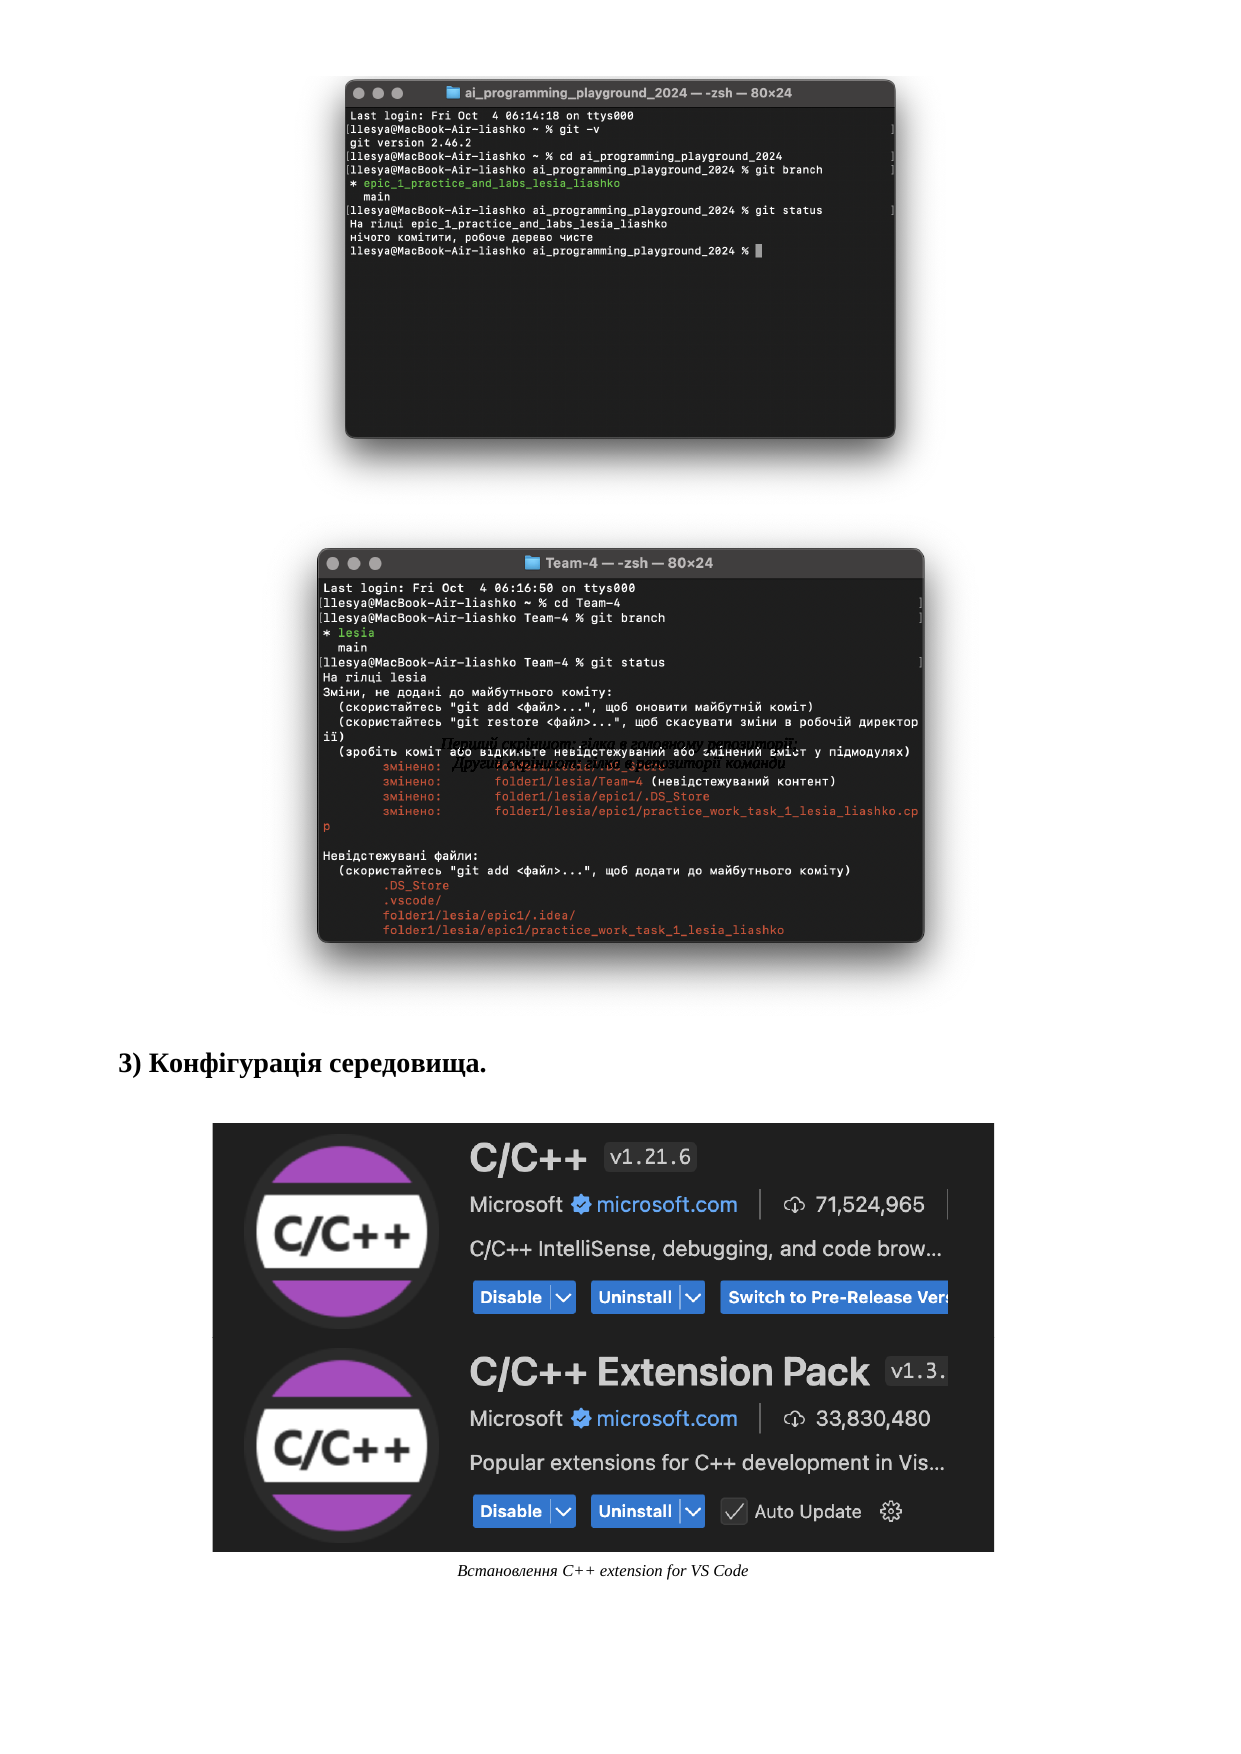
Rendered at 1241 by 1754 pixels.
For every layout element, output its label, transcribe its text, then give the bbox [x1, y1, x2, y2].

picture [212, 1123, 995, 1552]
picture [258, 76, 983, 1021]
